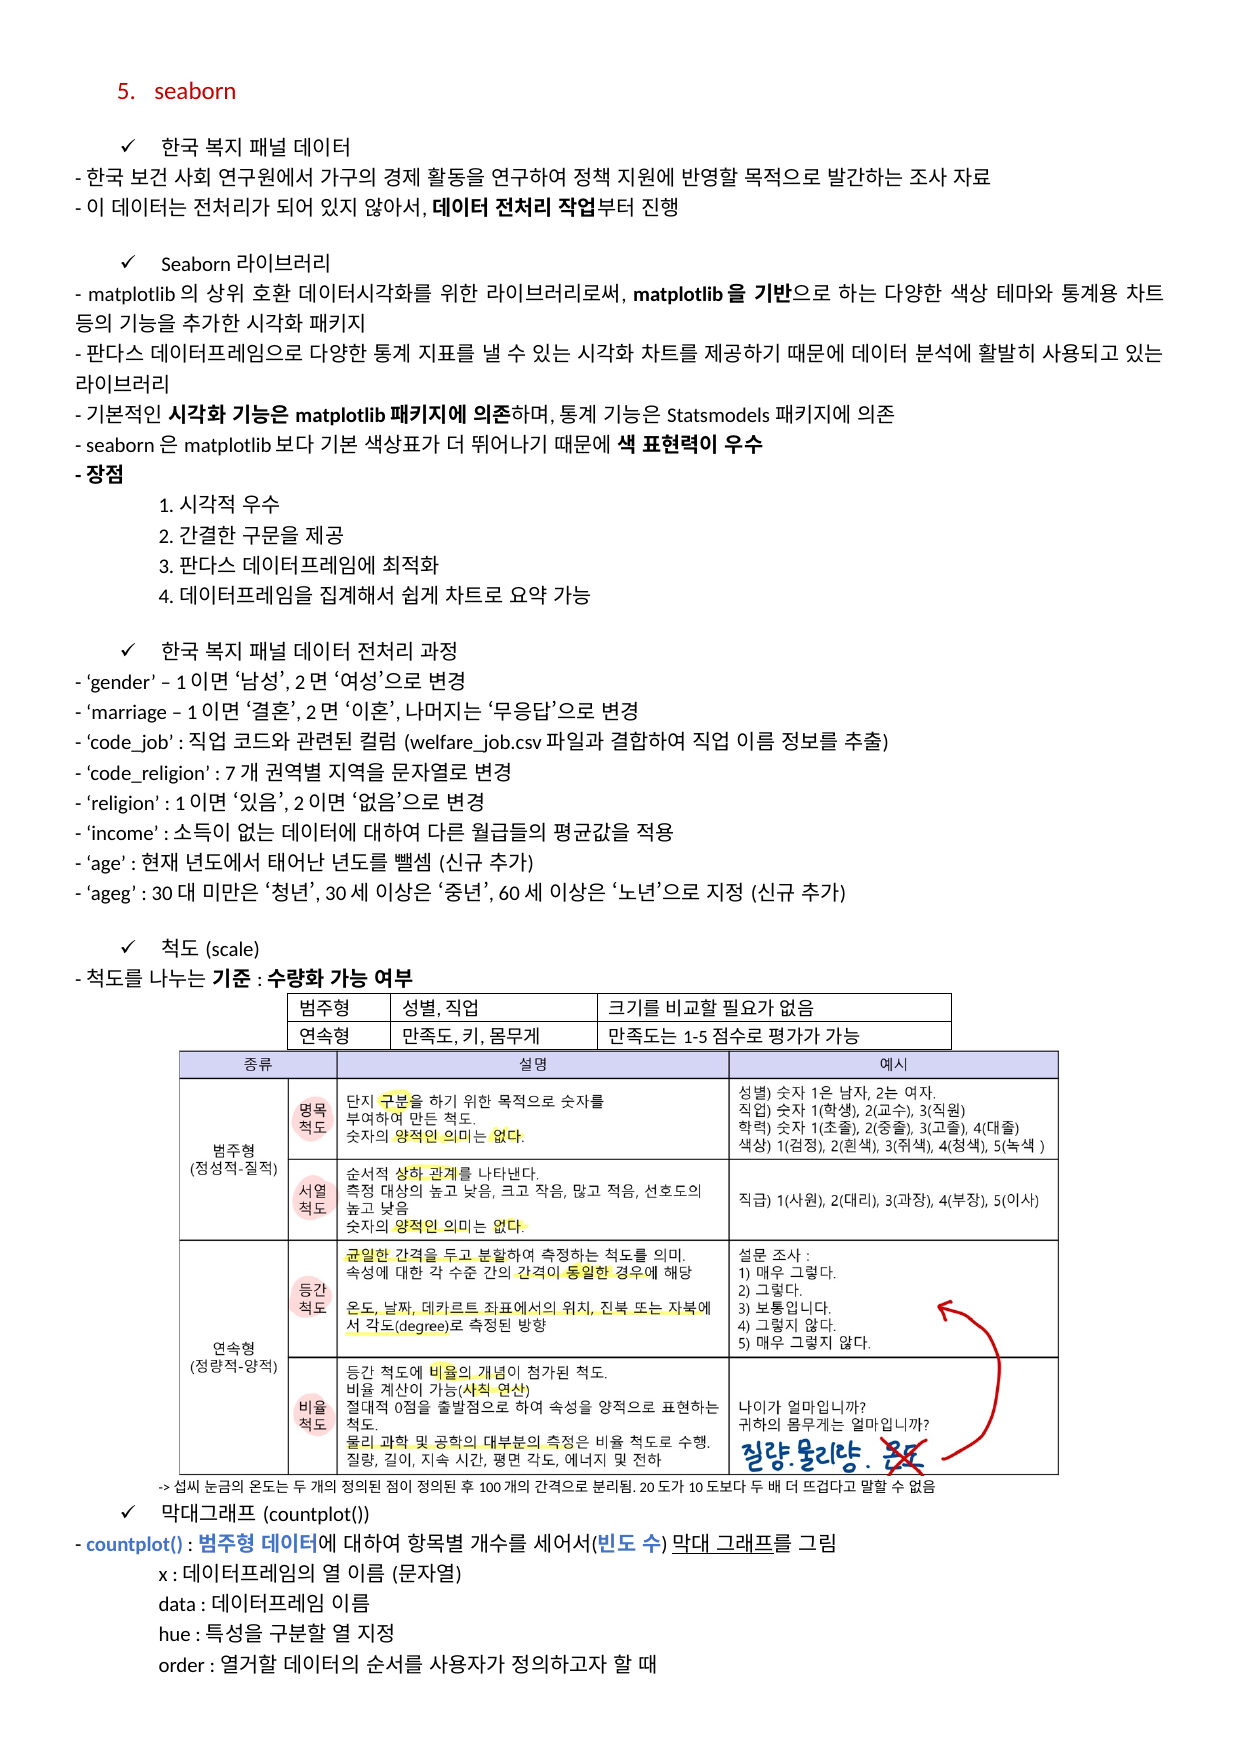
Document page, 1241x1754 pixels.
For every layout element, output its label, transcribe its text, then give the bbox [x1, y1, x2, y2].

table_cell 만족도, 키, 몸무게 [391, 1022, 597, 1049]
picture [179, 1050, 1061, 1476]
text - 기본적인 시각화 기능은 matplotlib 패키지에 의존하며, 통계 기능은 Statsmodels 패키지에 의존 [75, 398, 1165, 428]
text - ‘religion’ : 1이면 ‘있음’, 2이면 ‘없음’으로 변경 [75, 786, 1165, 816]
text - ‘code_job’ : 직업 코드와 관련된 컬럼 (welfare_job.csv 파일과 결합하여 직업 이름 정보를 추출) [75, 726, 1165, 756]
text - ‘code_religion’ : 7개 권역별 지역을 문자열로 변경 [75, 756, 1165, 786]
text - 장점 [75, 458, 1165, 489]
table_cell 만족도는 1-5 점수로 평가가 가능 [598, 1022, 951, 1049]
text - ‘gender’ – 1이면 ‘남성’, 2면 ‘여성’으로 변경 [75, 665, 1165, 695]
text - 한국 보건 사회 연구원에서 가구의 경제 활동을 연구하여 정책 지원에 반영할 목적으로 발간하는 조사 자료 [75, 161, 1165, 191]
text 3. 판다스 데이터프레임에 최적화 [75, 549, 1165, 579]
text data : 데이터프레임 이름 [75, 1587, 1165, 1618]
text - ‘income’ : 소득이 없는 데이터에 대하여 다른 월급들의 평균값을 적용 [75, 816, 1165, 846]
text -> 섭씨 눈금의 온도는 두 개의 정의된 점이 정의된 후 100개의 간격으로 분리됨. 20도가 10도보다 두 배 더 뜨겁다고 말할 수 없음 [75, 1476, 1165, 1497]
text - matplotlib의 상위 호환 데이터시각화를 위한 라이브러리로써, matplotlib을 기반으로 하는 다양한 색상 테마와 통계용 차트 등의 기능을 추가한 시각화 패키지 [75, 277, 1165, 338]
list 척도 (scale) [119, 932, 1165, 962]
text - ‘marriage – 1이면 ‘결혼’, 2면 ‘이혼’, 나머지는 ‘무응답’으로 변경 [75, 695, 1165, 726]
text 2. 간결한 구문을 제공 [75, 519, 1165, 549]
text - ‘ageg’ : 30대 미만은 ‘청년’, 30세 이상은 ‘중년’, 60세 이상은 ‘노년’으로 지정 (신규 추가) [75, 877, 1165, 907]
text order : 열거할 데이터의 순서를 사용자가 정의하고자 할 때 [75, 1648, 1165, 1678]
text 4. 데이터프레임을 집계해서 쉽게 차트로 요약 가능 [75, 579, 1165, 609]
list 한국 복지 패널 데이터 [119, 131, 1165, 161]
text - seaborn은 matplotlib보다 기본 색상표가 더 뛰어나기 때문에 색 표현력이 우수 [75, 428, 1165, 458]
text - 척도를 나누는 기준 : 수량화 가능 여부 [75, 962, 1165, 993]
list 막대그래프 (countplot()) [119, 1497, 1165, 1527]
table_header 성별, 직업 [391, 994, 597, 1021]
table_header 범주형 [288, 994, 390, 1021]
text 1. 시각적 우수 [75, 489, 1165, 519]
text - ‘age’ : 현재 년도에서 태어난 년도를 뺄셈 (신규 추가) [75, 846, 1165, 877]
list Seaborn 라이브러리 [119, 247, 1165, 277]
list 한국 복지 패널 데이터 전처리 과정 [119, 635, 1165, 665]
text hue : 특성을 구분할 열 지정 [75, 1618, 1165, 1648]
text - 판다스 데이터프레임으로 다양한 통계 지표를 낼 수 있는 시각화 차트를 제공하기 때문에 데이터 분석에 활발히 사용되고 있는 라이브러리 [75, 338, 1165, 398]
table_cell 연속형 [288, 1022, 390, 1049]
text - 이 데이터는 전처리가 되어 있지 않아서, 데이터 전처리 작업부터 진행 [75, 191, 1165, 222]
text - countplot() : 범주형 데이터에 대하여 항목별 개수를 세어서(빈도 수) 막대 그래프를 그림 [75, 1527, 1165, 1557]
table_header 크기를 비교할 필요가 없음 [598, 994, 951, 1021]
text x : 데이터프레임의 열 이름 (문자열) [75, 1557, 1165, 1587]
list seaborn [117, 75, 1165, 106]
